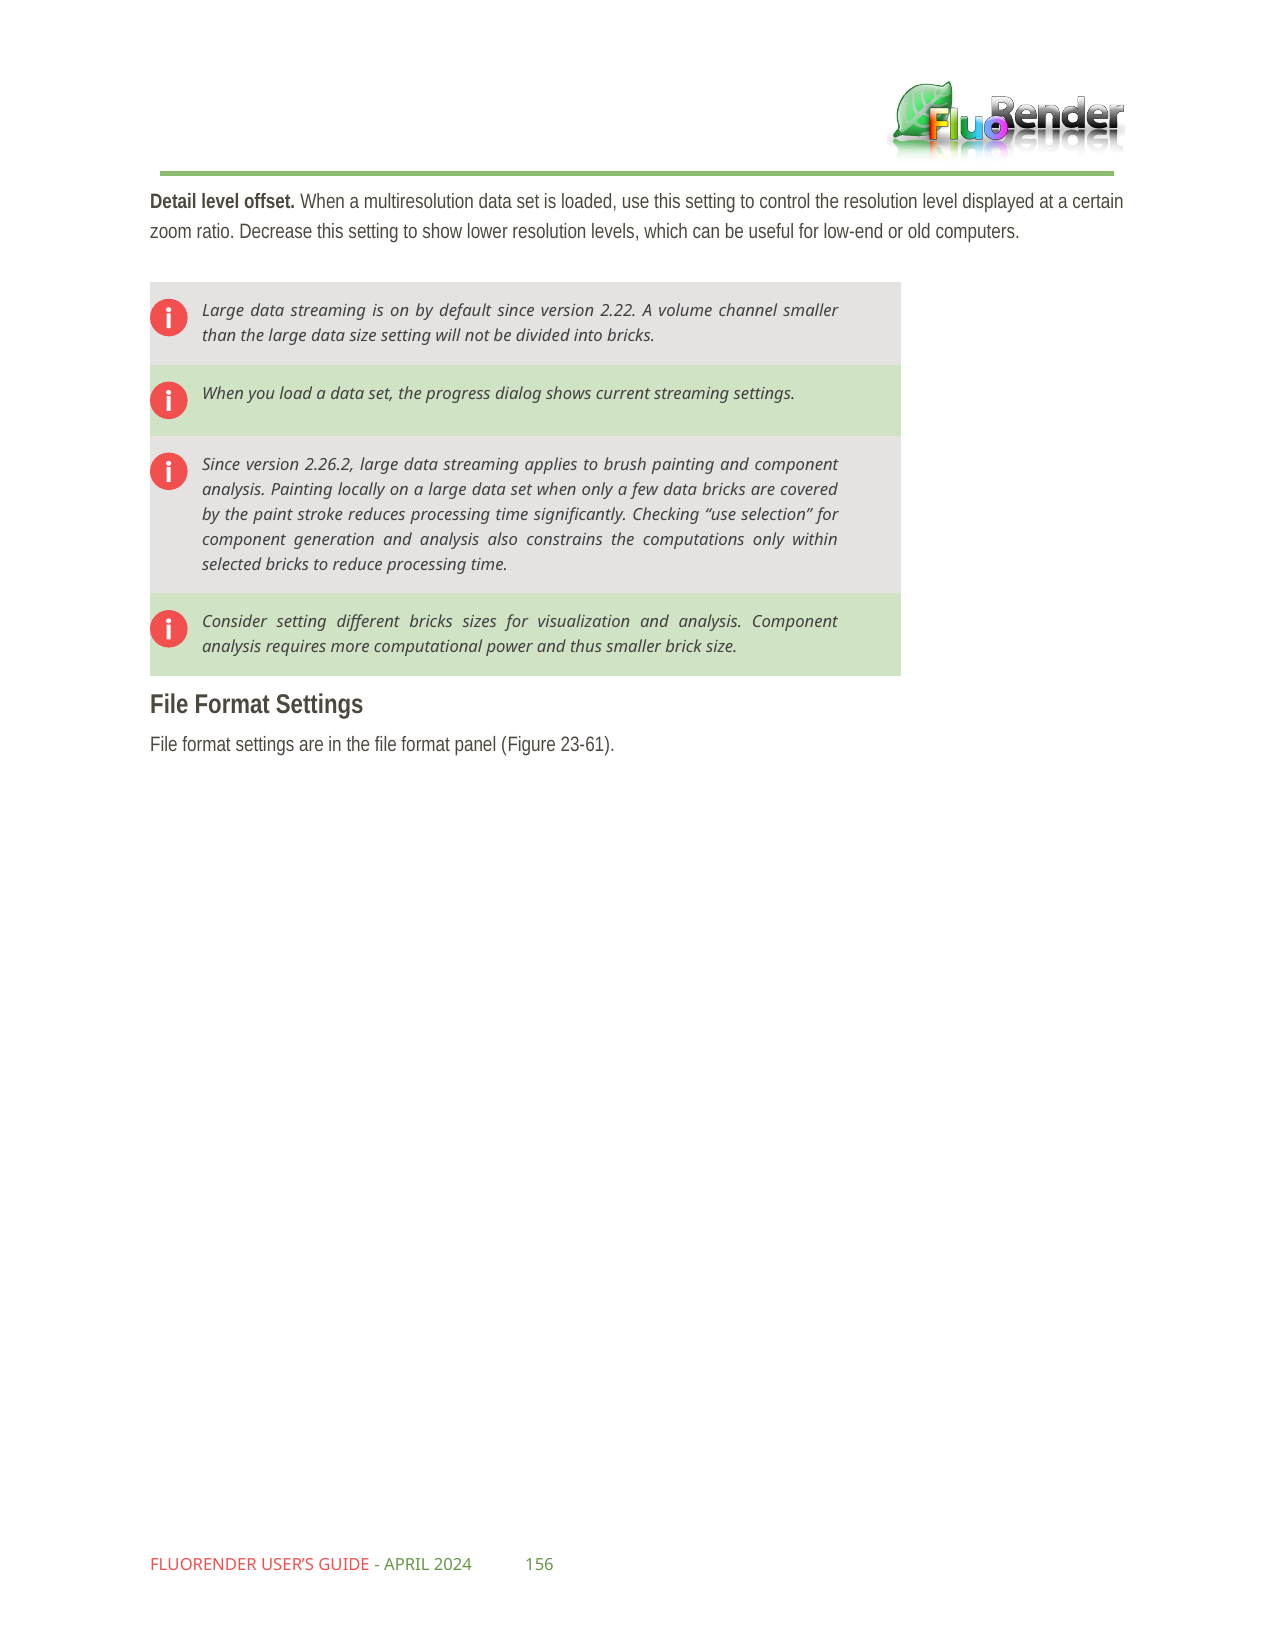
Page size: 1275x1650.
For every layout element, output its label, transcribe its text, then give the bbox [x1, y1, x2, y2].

subtitle File Format Settings [150, 689, 1125, 720]
text Detail level offset. When a multiresolution data set is loaded, use this setting to control the resolution level displayed at a certain zoom ratio. Decrease this setting to show lower resolution levels, which can be useful for low-end or old computers. [150, 189, 1125, 243]
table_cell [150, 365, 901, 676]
picture [887, 75, 1125, 165]
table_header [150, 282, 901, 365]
